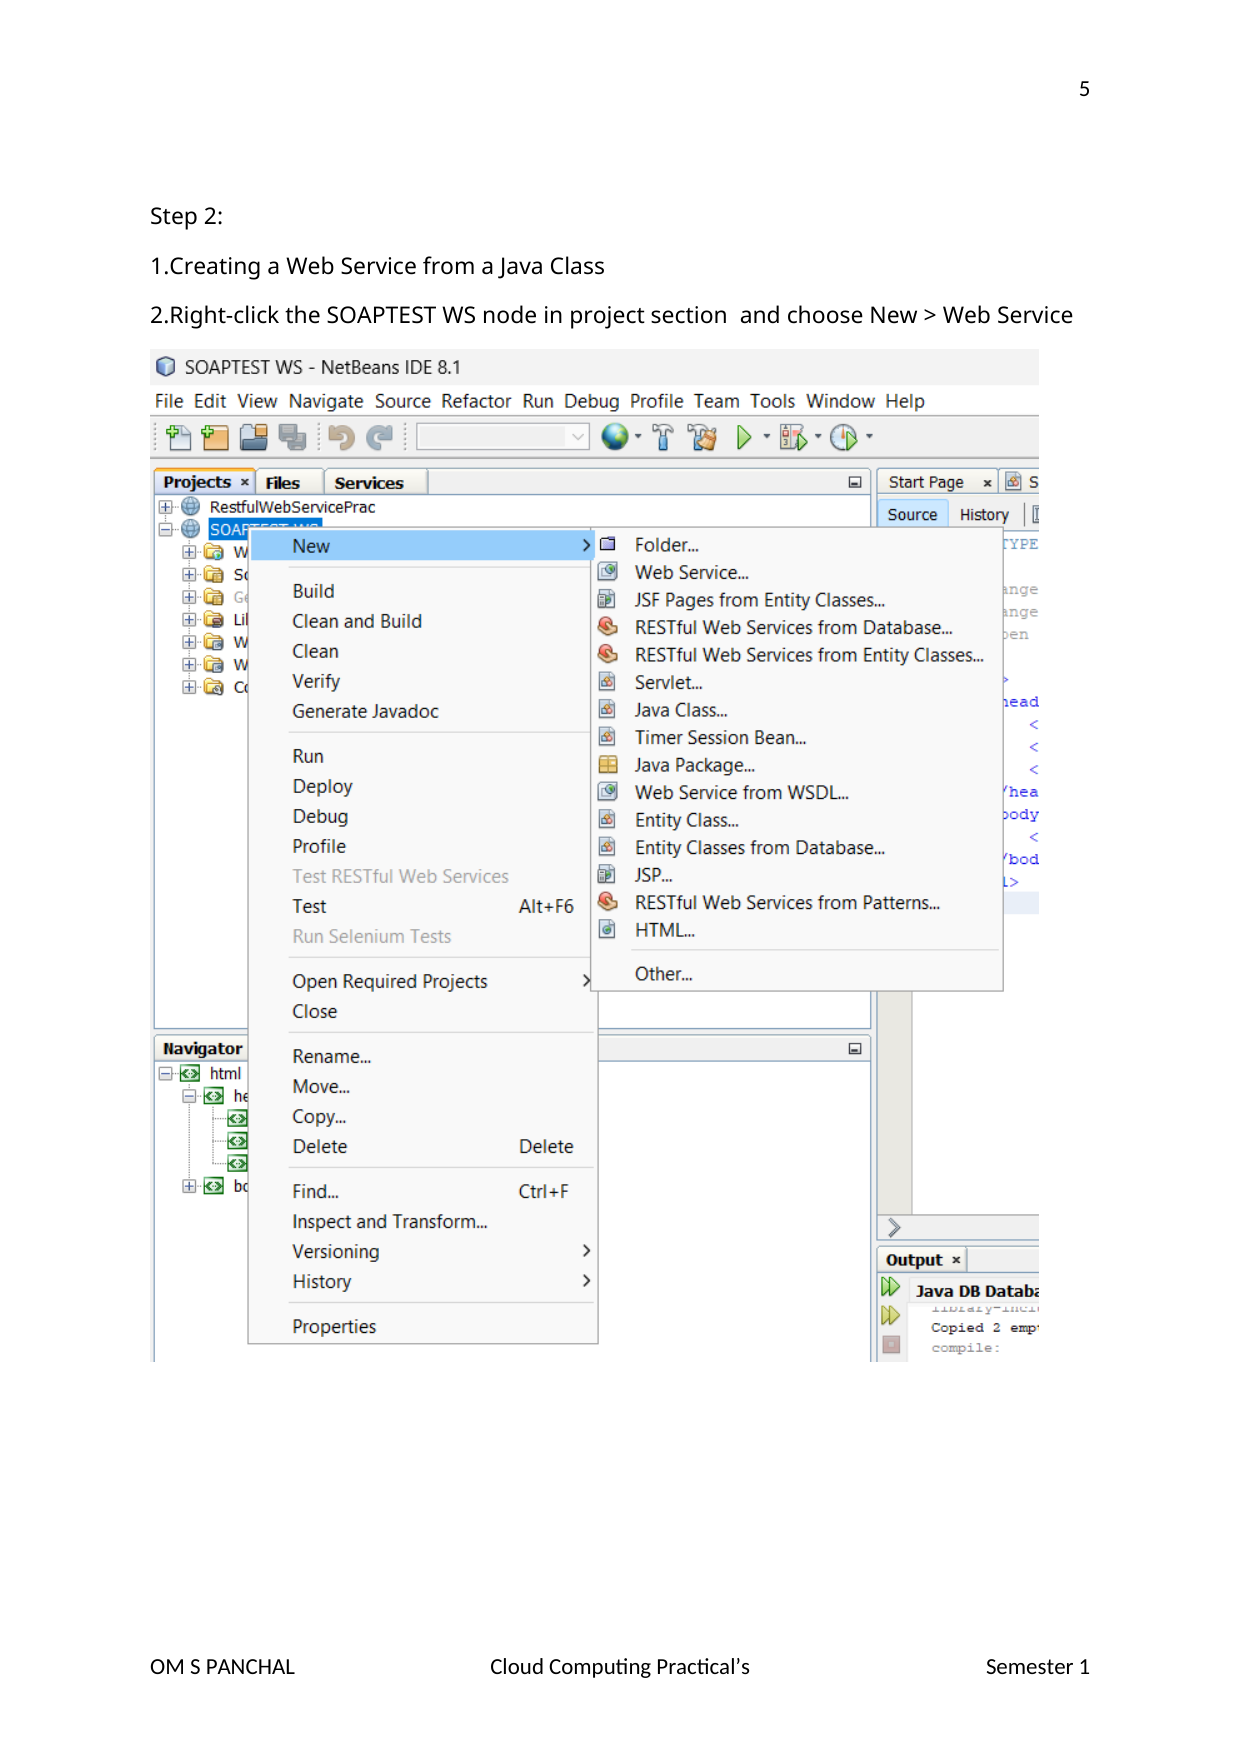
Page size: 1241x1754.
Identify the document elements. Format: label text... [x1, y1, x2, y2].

text Step 2: [150, 200, 1090, 231]
picture [150, 349, 1039, 1362]
text 1.Creating a Web Service from a Java Class [150, 249, 1090, 281]
text 2.Right-click the SOAPTEST WS node in project section and choose New > Web Service [150, 299, 1090, 331]
